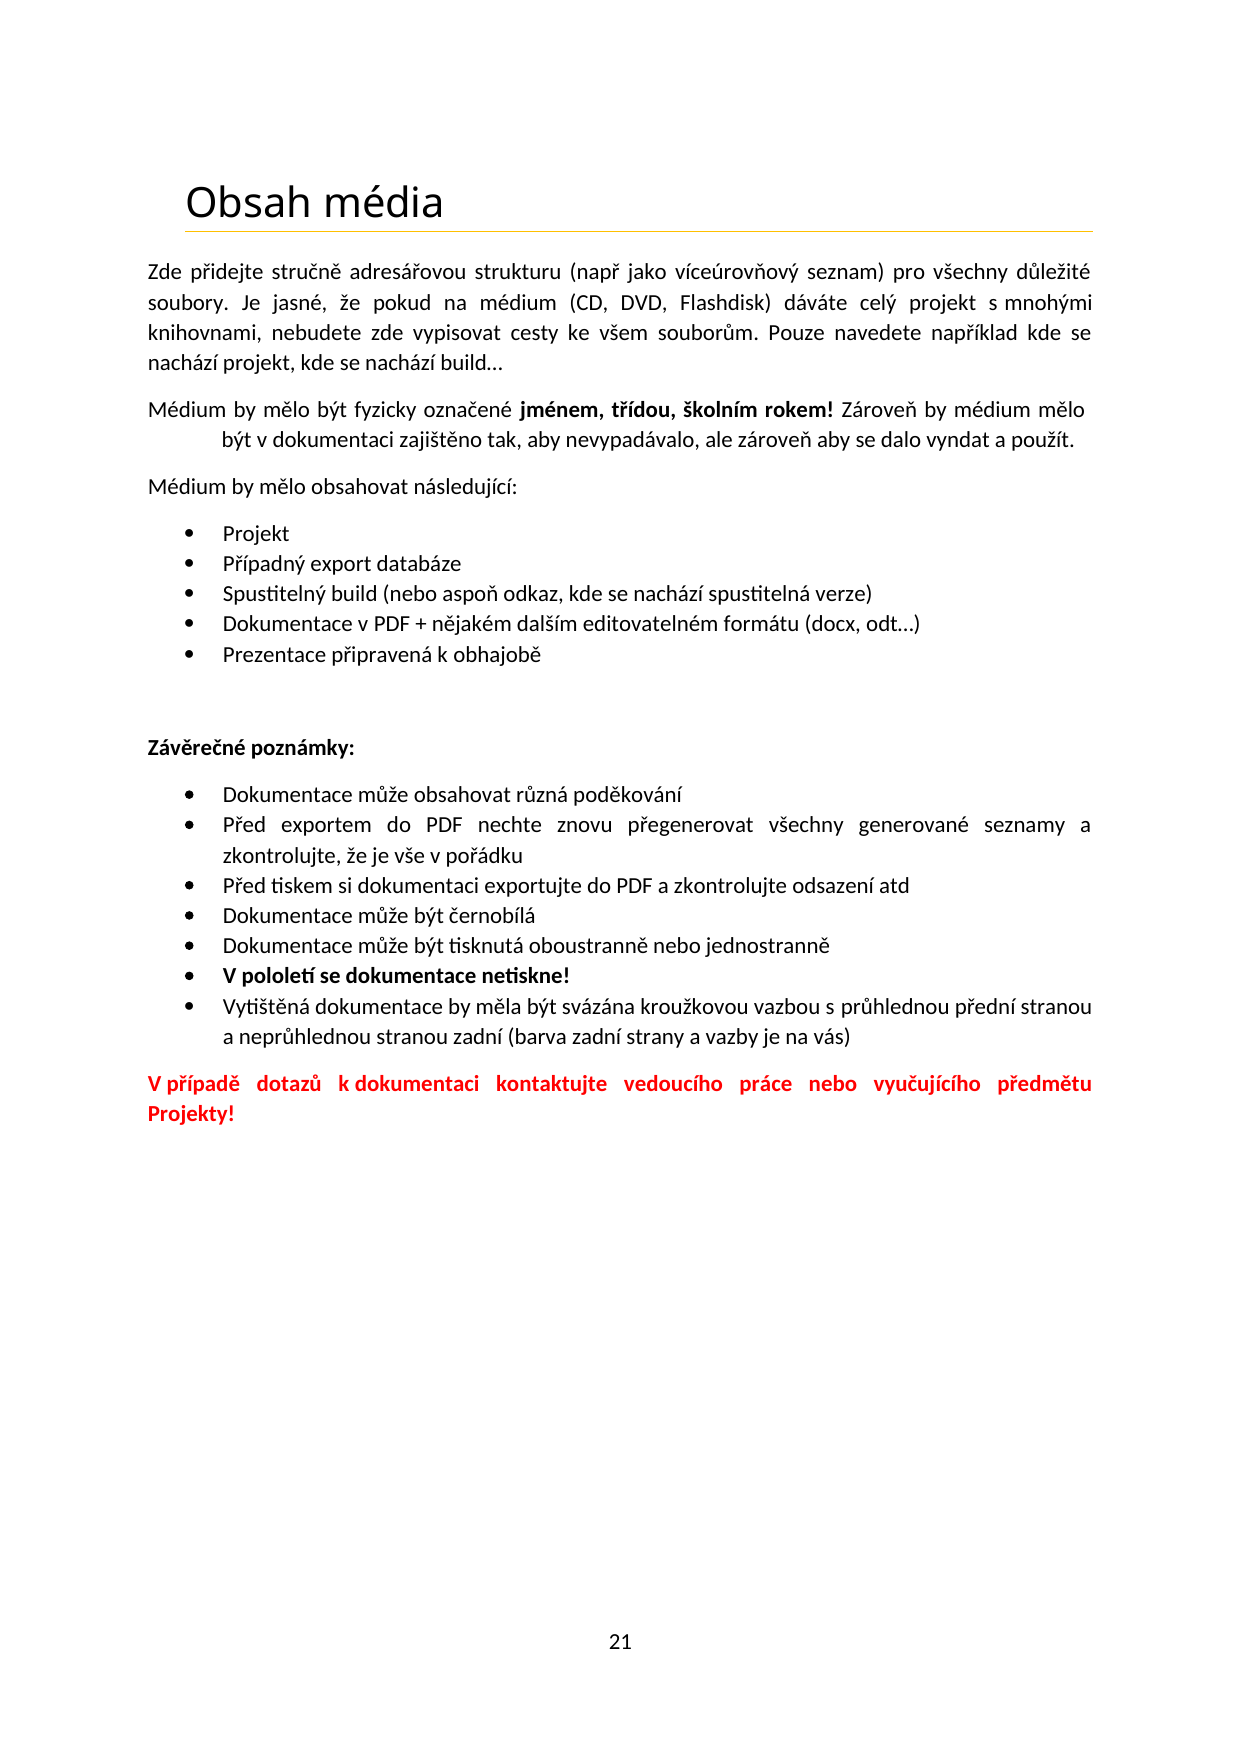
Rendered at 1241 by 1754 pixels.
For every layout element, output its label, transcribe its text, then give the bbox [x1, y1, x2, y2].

list Spustitelný build (nebo aspoň odkaz, kde se nachází spustitelná verze) [185, 579, 1093, 607]
text Závěrečné poznámky: [148, 733, 1093, 762]
list Před tiskem si dokumentaci exportujte do PDF a zkontrolujte odsazení atd [185, 871, 1093, 899]
list Projekt [185, 519, 1093, 547]
list Dokumentace v PDF + nějakém dalším editovatelném formátu (docx, odt…) [185, 609, 1093, 638]
list V pololetí se dokumentace netiskne! [185, 962, 1093, 990]
list Dokumentace může být tisknutá oboustranně nebo jednostranně [185, 931, 1093, 959]
list Vytištěná dokumentace by měla být svázána kroužkovou vazbou s průhlednou přední stranou a neprůhlednou stranou zadní (barva zadní strany a vazby je na vás) [185, 992, 1093, 1050]
text Médium by mělo být fyzicky označené jménem, třídou, školním rokem! Zároveň by médium mělo být v dokumentaci zajištěno tak, aby nevypadávalo, ale zároveň aby se dalo vyndat a použít. [148, 395, 1093, 453]
text Médium by mělo obsahovat následující: [148, 472, 1093, 500]
text Obsah média [185, 173, 1093, 231]
text V případě dotazů k dokumentaci kontaktujte vedoucího práce nebo vyučujícího předmětu Projekty! [148, 1069, 1093, 1127]
list Případný export databáze [185, 549, 1093, 577]
text Zde přidejte stručně adresářovou strukturu (např jako víceúrovňový seznam) pro všechny důležité soubory. Je jasné, že pokud na médium (CD, DVD, Flashdisk) dáváte celý projekt s mnohými knihovnami, nebudete zde vypisovat cesty ke všem souborům. Pouze navedete například kde se nachází projekt, kde se nachází build… [148, 257, 1093, 376]
list Před exportem do PDF nechte znovu přegenerovat všechny generované seznamy a zkontrolujte, že je vše v pořádku [185, 811, 1093, 869]
list Prezentace připravená k obhajobě [185, 640, 1093, 668]
list Dokumentace může být černobílá [185, 901, 1093, 929]
list Dokumentace může obsahovat různá poděkování [185, 780, 1093, 808]
